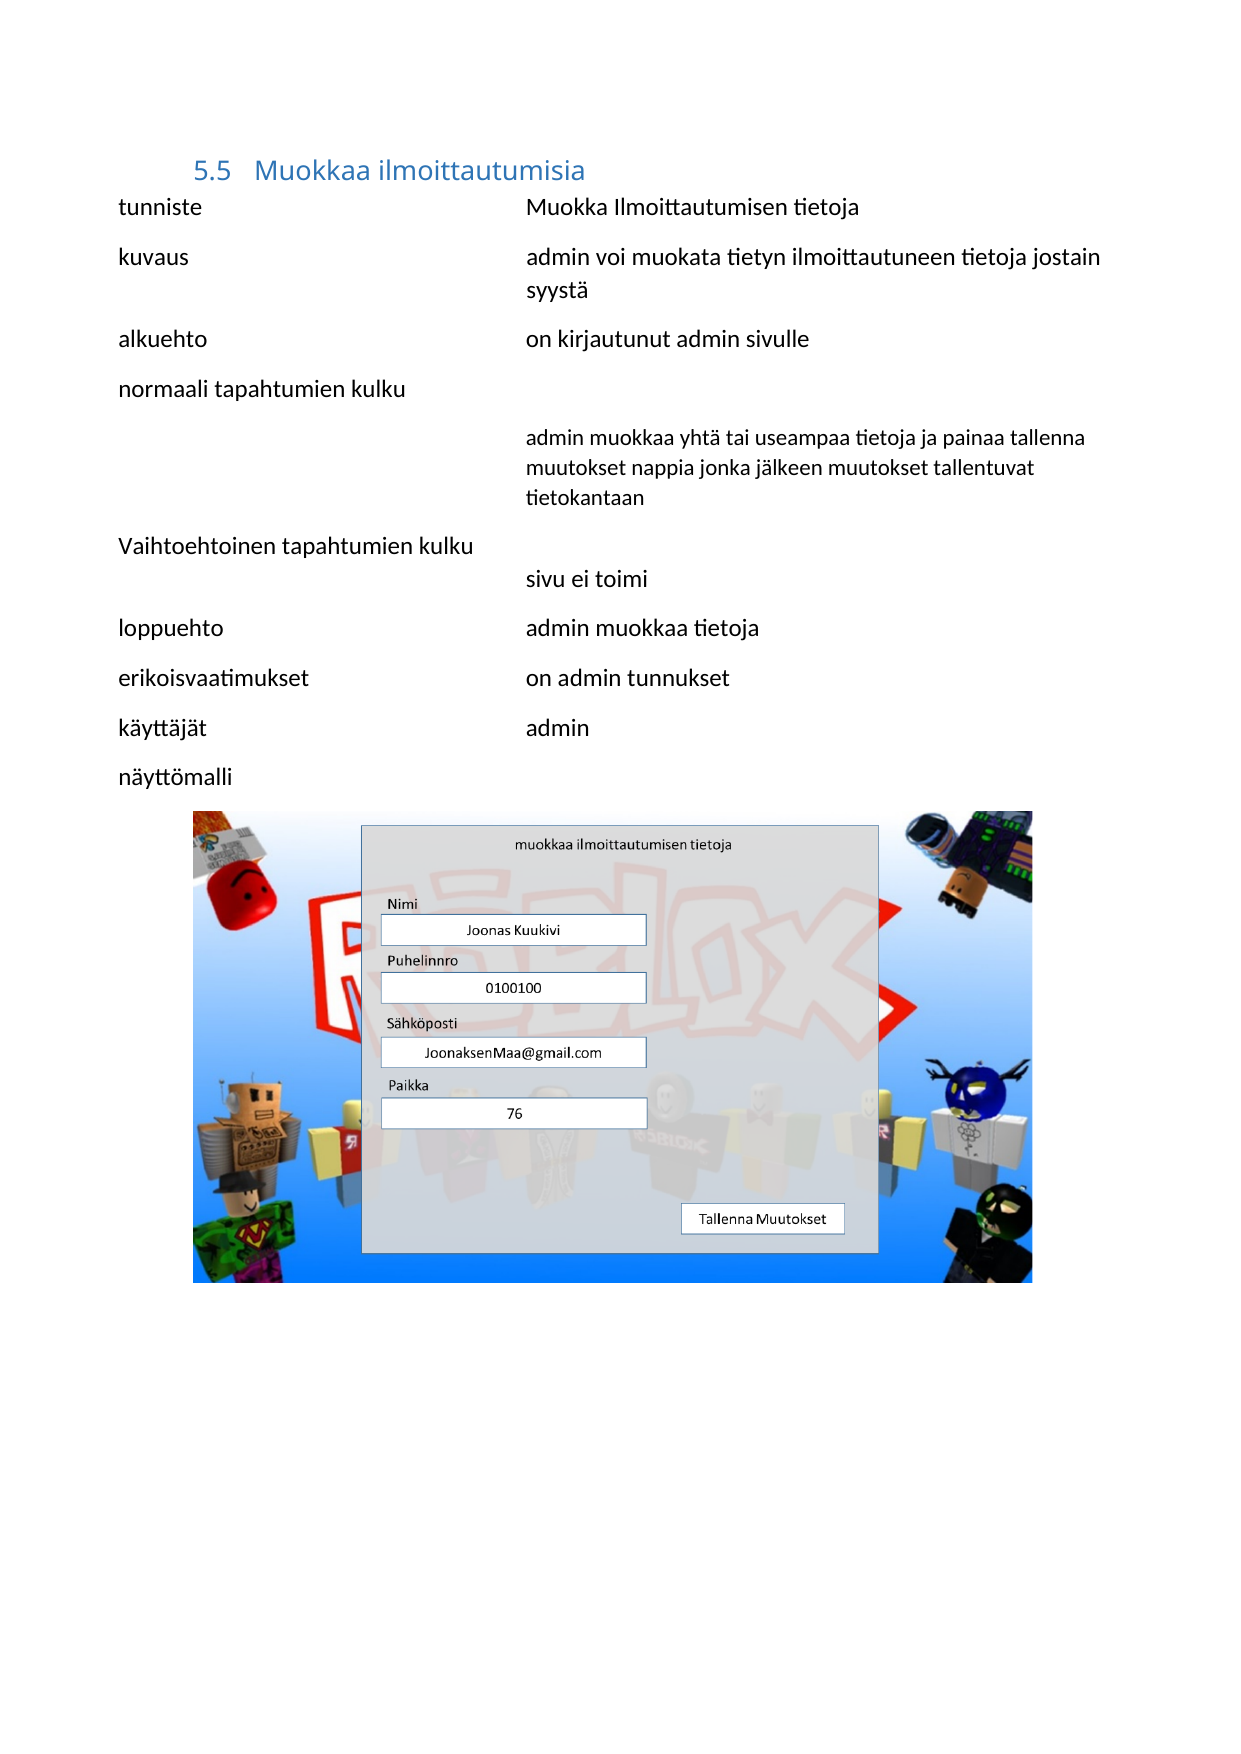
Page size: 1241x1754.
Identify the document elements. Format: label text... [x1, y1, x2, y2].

text käyttäjät admin [118, 712, 1122, 742]
text alkuehto on kirjautunut admin sivulle [118, 324, 1122, 354]
text kuvaus admin voi muokata tietyn ilmoittautuneen tietoja jostain syystä [118, 241, 1122, 304]
text Vaihtoehtoinen tapahtumien kulku sivu ei toimi [118, 530, 1122, 593]
text admin muokkaa yhtä tai useampaa tietoja ja painaa tallenna muutokset nappia jonka jälkeen muutokset tallentuvat tietokantaan [526, 423, 1122, 511]
text erikoisvaatimukset on admin tunnukset [118, 662, 1122, 693]
text tunniste Muokka Ilmoittautumisen tietoja [118, 192, 1122, 222]
text loppuehto admin muokkaa tietoja [118, 613, 1122, 643]
text näyttömalli [118, 761, 1122, 792]
text normaali tapahtumien kulku [118, 373, 1122, 404]
subtitle Muokkaa ilmoittautumisia [193, 152, 1122, 189]
picture [193, 811, 1033, 1283]
